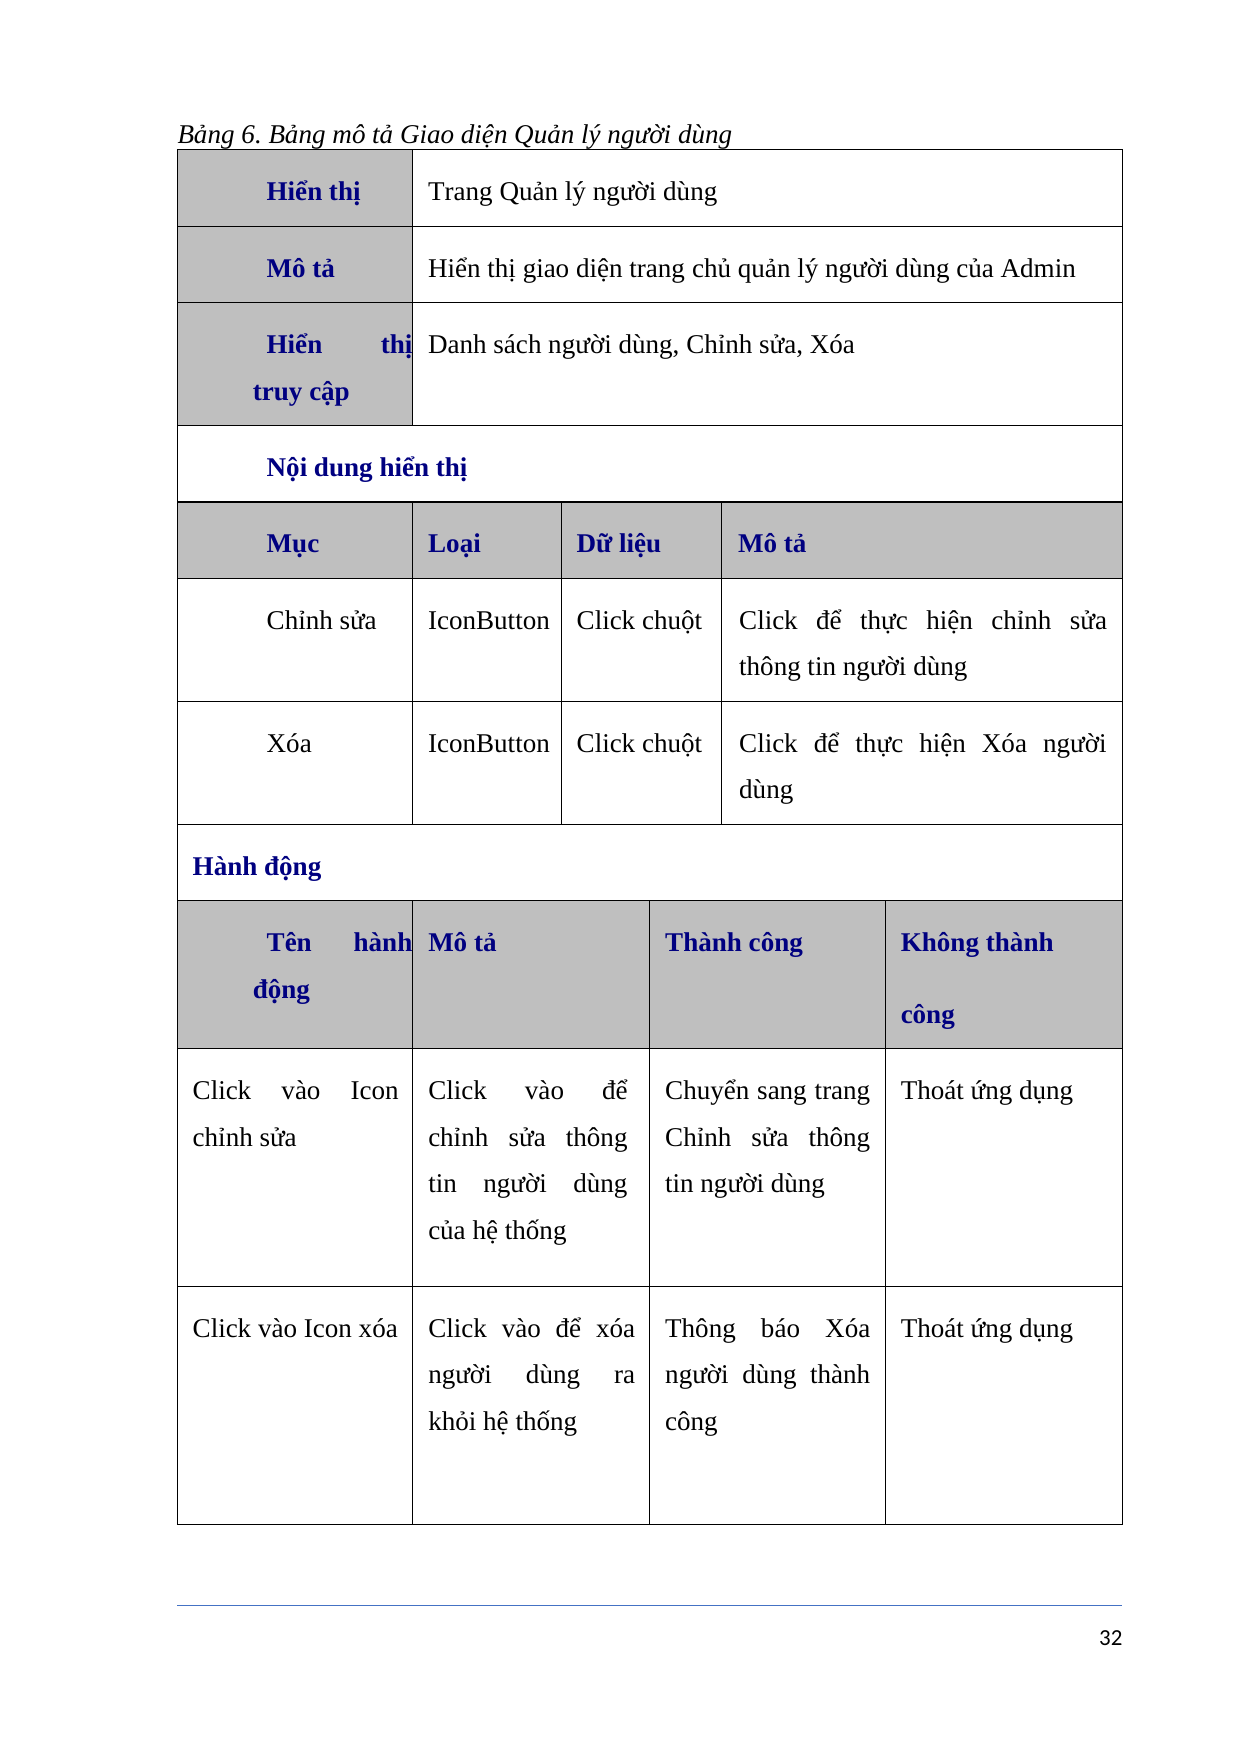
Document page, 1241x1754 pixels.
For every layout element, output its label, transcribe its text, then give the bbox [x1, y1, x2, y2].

table_cell IconButton [413, 579, 561, 701]
table_cell Mô tả [178, 227, 412, 302]
table_cell Thông báo Xóa người dùng thành công [650, 1287, 885, 1523]
table_cell Không thành công [886, 901, 1122, 1048]
table_cell Tên hành động [178, 901, 412, 1048]
table_cell Chuyển sang trang Chỉnh sửa thông tin người dùng [650, 1049, 885, 1286]
table_cell Mục [178, 503, 412, 578]
table_cell Click vào Icon xóa [178, 1287, 412, 1523]
table_header Hiển thị [178, 150, 412, 226]
text Bảng 6. Bảng mô tả Giao diện Quản lý người dùng [177, 118, 1122, 149]
table_cell Click vào Icon chỉnh sửa [178, 1049, 412, 1286]
table_cell Danh sách người dùng, Chỉnh sửa, Xóa [413, 303, 1122, 425]
table_cell IconButton [413, 702, 561, 824]
table_cell Hành động [178, 825, 1122, 900]
table_cell Loại [413, 503, 561, 578]
table_cell Mô tả [413, 901, 649, 1048]
table_cell Xóa [178, 702, 412, 824]
table_cell Thành công [650, 901, 885, 1048]
table_cell Click vào để xóa người dùng ra khỏi hệ thống [413, 1287, 649, 1523]
table_cell Click chuột [562, 579, 721, 701]
table_cell Mô tả [722, 503, 1122, 578]
table_cell Click vào để chỉnh sửa thông tin người dùng của hệ thống [413, 1049, 649, 1286]
table_header Trang Quản lý người dùng [413, 150, 1122, 226]
table_cell Hiển thị giao diện trang chủ quản lý người dùng của Admin [413, 227, 1122, 302]
table_cell Click để thực hiện Xóa người dùng [722, 702, 1122, 824]
table_cell Thoát ứng dụng [886, 1287, 1122, 1523]
table_cell Nội dung hiển thị [178, 426, 1122, 501]
table_cell Dữ liệu [562, 503, 721, 578]
table_cell Chỉnh sửa [178, 579, 412, 701]
table_cell Hiển thị truy cập [178, 303, 412, 425]
table_cell Click chuột [562, 702, 721, 824]
table_cell Click để thực hiện chỉnh sửa thông tin người dùng [722, 579, 1122, 701]
table_cell Thoát ứng dụng [886, 1049, 1122, 1286]
